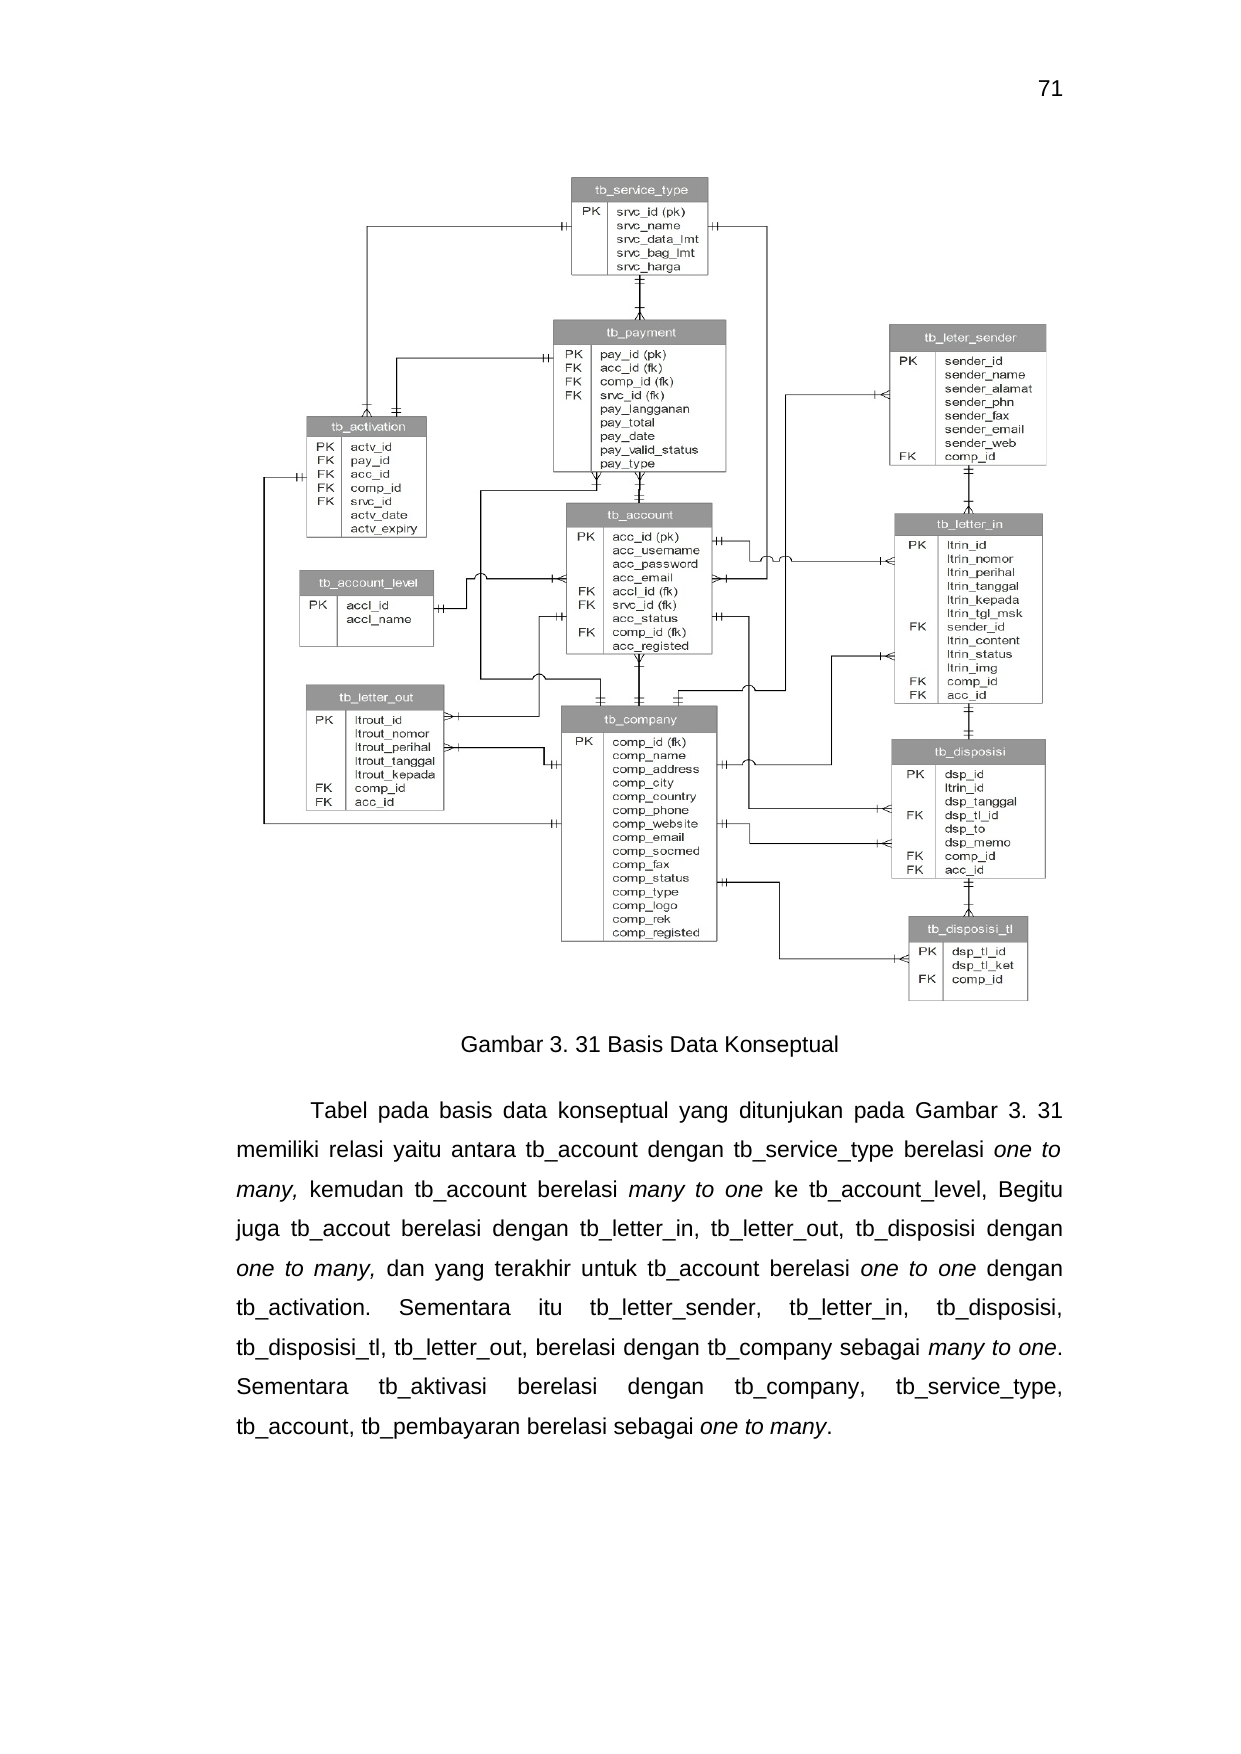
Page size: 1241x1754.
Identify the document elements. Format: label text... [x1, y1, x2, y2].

text Gambar 3. 31 Basis Data Konseptual [236, 1031, 1063, 1057]
picture [252, 177, 1047, 1001]
list Tabel pada basis data konseptual yang ditunjukan pada Gambar 3. 31 memiliki relasi yaitu antara tb_account dengan tb_service_type berelasi one to many, kemudan tb_account berelasi many to one ke tb_account_level, Begitu juga tb_accout berelasi dengan tb_letter_in, tb_letter_out, tb_disposisi dengan one to many, dan yang terakhir untuk tb_account berelasi one to one dengan tb_activation. Sementara itu tb_letter_sender, tb_letter_in, tb_disposisi, tb_disposisi_tl, tb_letter_out, berelasi dengan tb_company sebagai many to one. Sementara tb_aktivasi berelasi dengan tb_company, tb_service_type, tb_account, tb_pembayaran berelasi sebagai one to many. [236, 1097, 1063, 1439]
